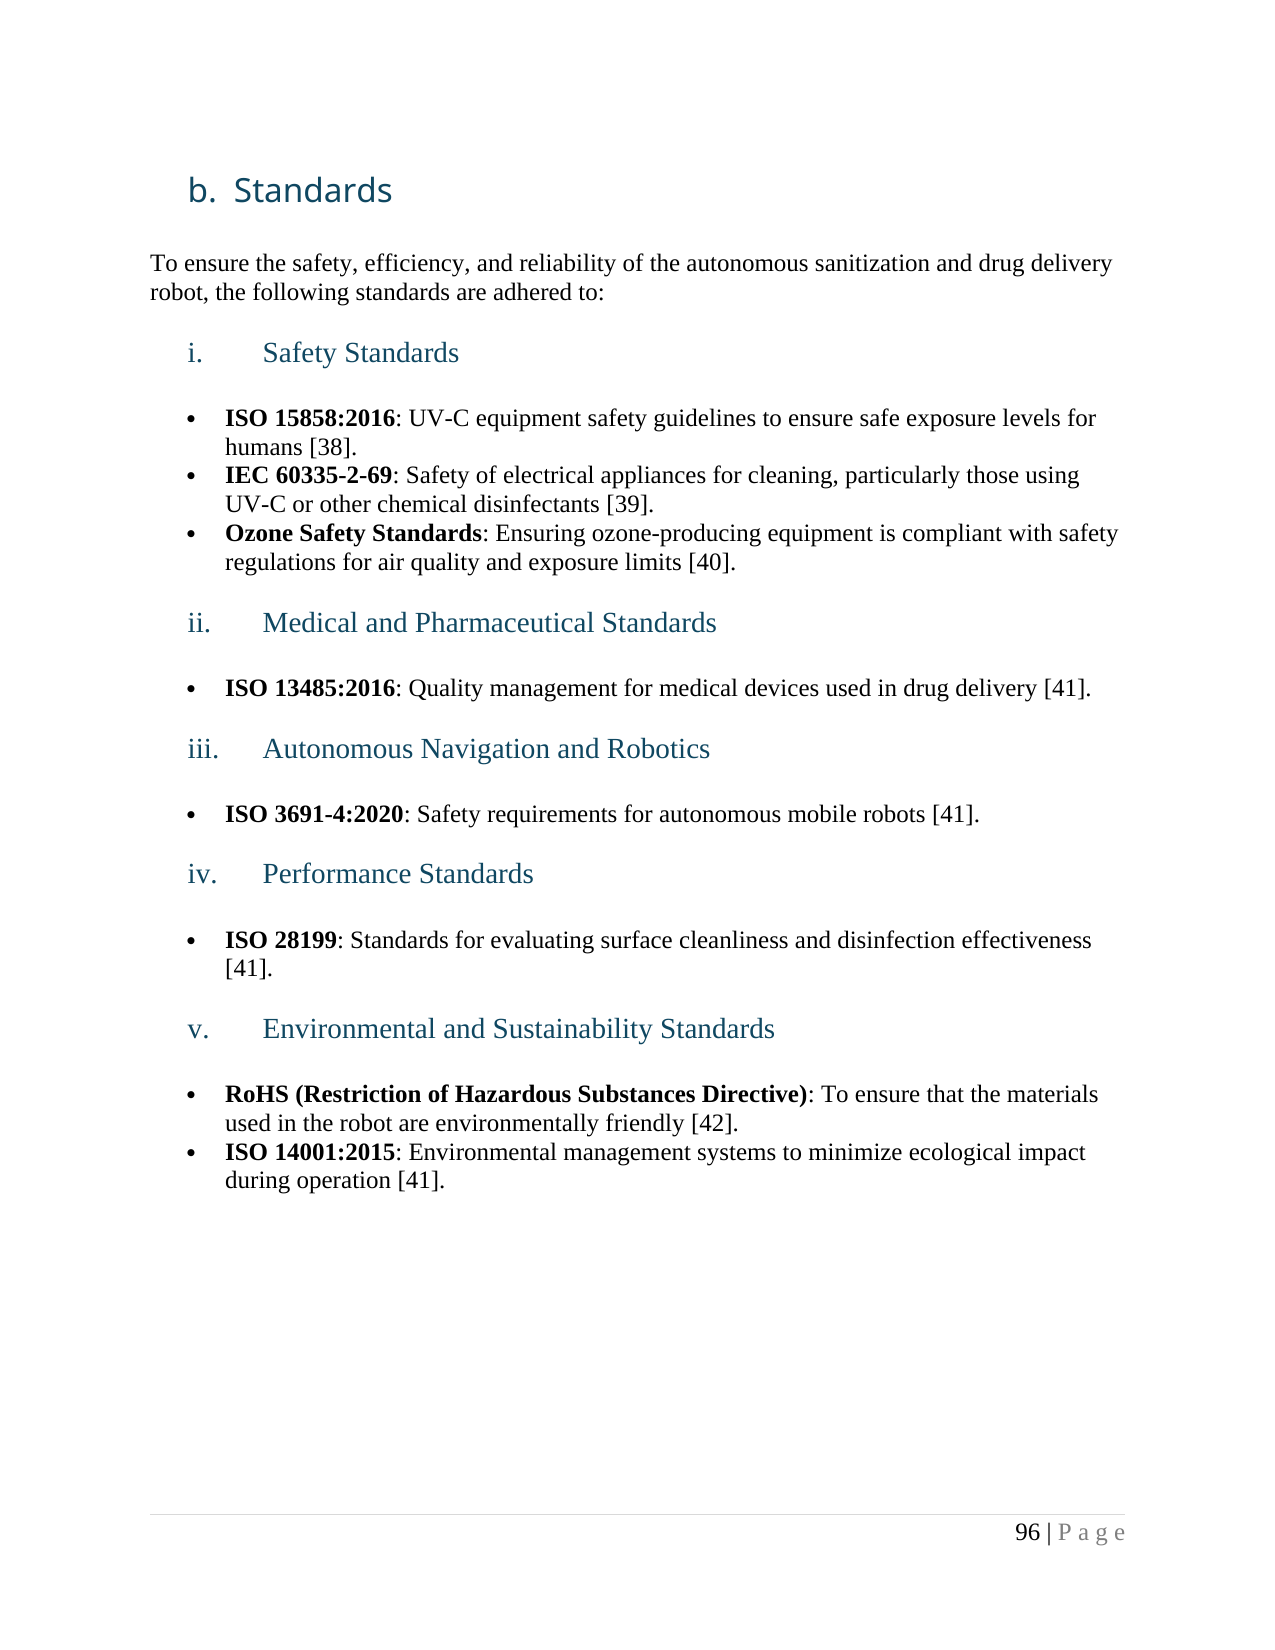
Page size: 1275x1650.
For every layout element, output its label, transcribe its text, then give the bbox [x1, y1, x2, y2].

list ISO 13485:2016: Quality management for medical devices used in drug delivery . [187, 673, 1125, 702]
subtitle Autonomous Navigation and Robotics [187, 731, 1125, 764]
subtitle Environmental and Sustainability Standards [187, 1011, 1125, 1045]
list IEC 60335-2-69: Safety of electrical appliances for cleaning, particularly those using UV-C or other chemical disinfectants . [187, 461, 1125, 518]
subtitle Standards [187, 167, 1125, 212]
text To ensure the safety, efficiency, and reliability of the autonomous sanitization and drug delivery robot, the following standards are adhered to: [150, 248, 1125, 306]
list RoHS (Restriction of Hazardous Substances Directive): To ensure that the materials used in the robot are environmentally friendly . [187, 1079, 1125, 1137]
list ISO 14001:2015: Environmental management systems to minimize ecological impact during operation . [187, 1137, 1125, 1194]
list ISO 28199: Standards for evaluating surface cleanliness and disinfection effectiveness . [187, 925, 1125, 982]
list Ozone Safety Standards: Ensuring ozone-producing equipment is compliant with safety regulations for air quality and exposure limits . [187, 518, 1125, 576]
subtitle Medical and Pharmaceutical Standards [187, 605, 1125, 638]
subtitle Performance Standards [187, 857, 1125, 890]
list ISO 15858:2016: UV-C equipment safety guidelines to ensure safe exposure levels for humans . [187, 403, 1125, 461]
list ISO 3691-4:2020: Safety requirements for autonomous mobile robots . [187, 799, 1125, 827]
subtitle Safety Standards [187, 335, 1125, 369]
